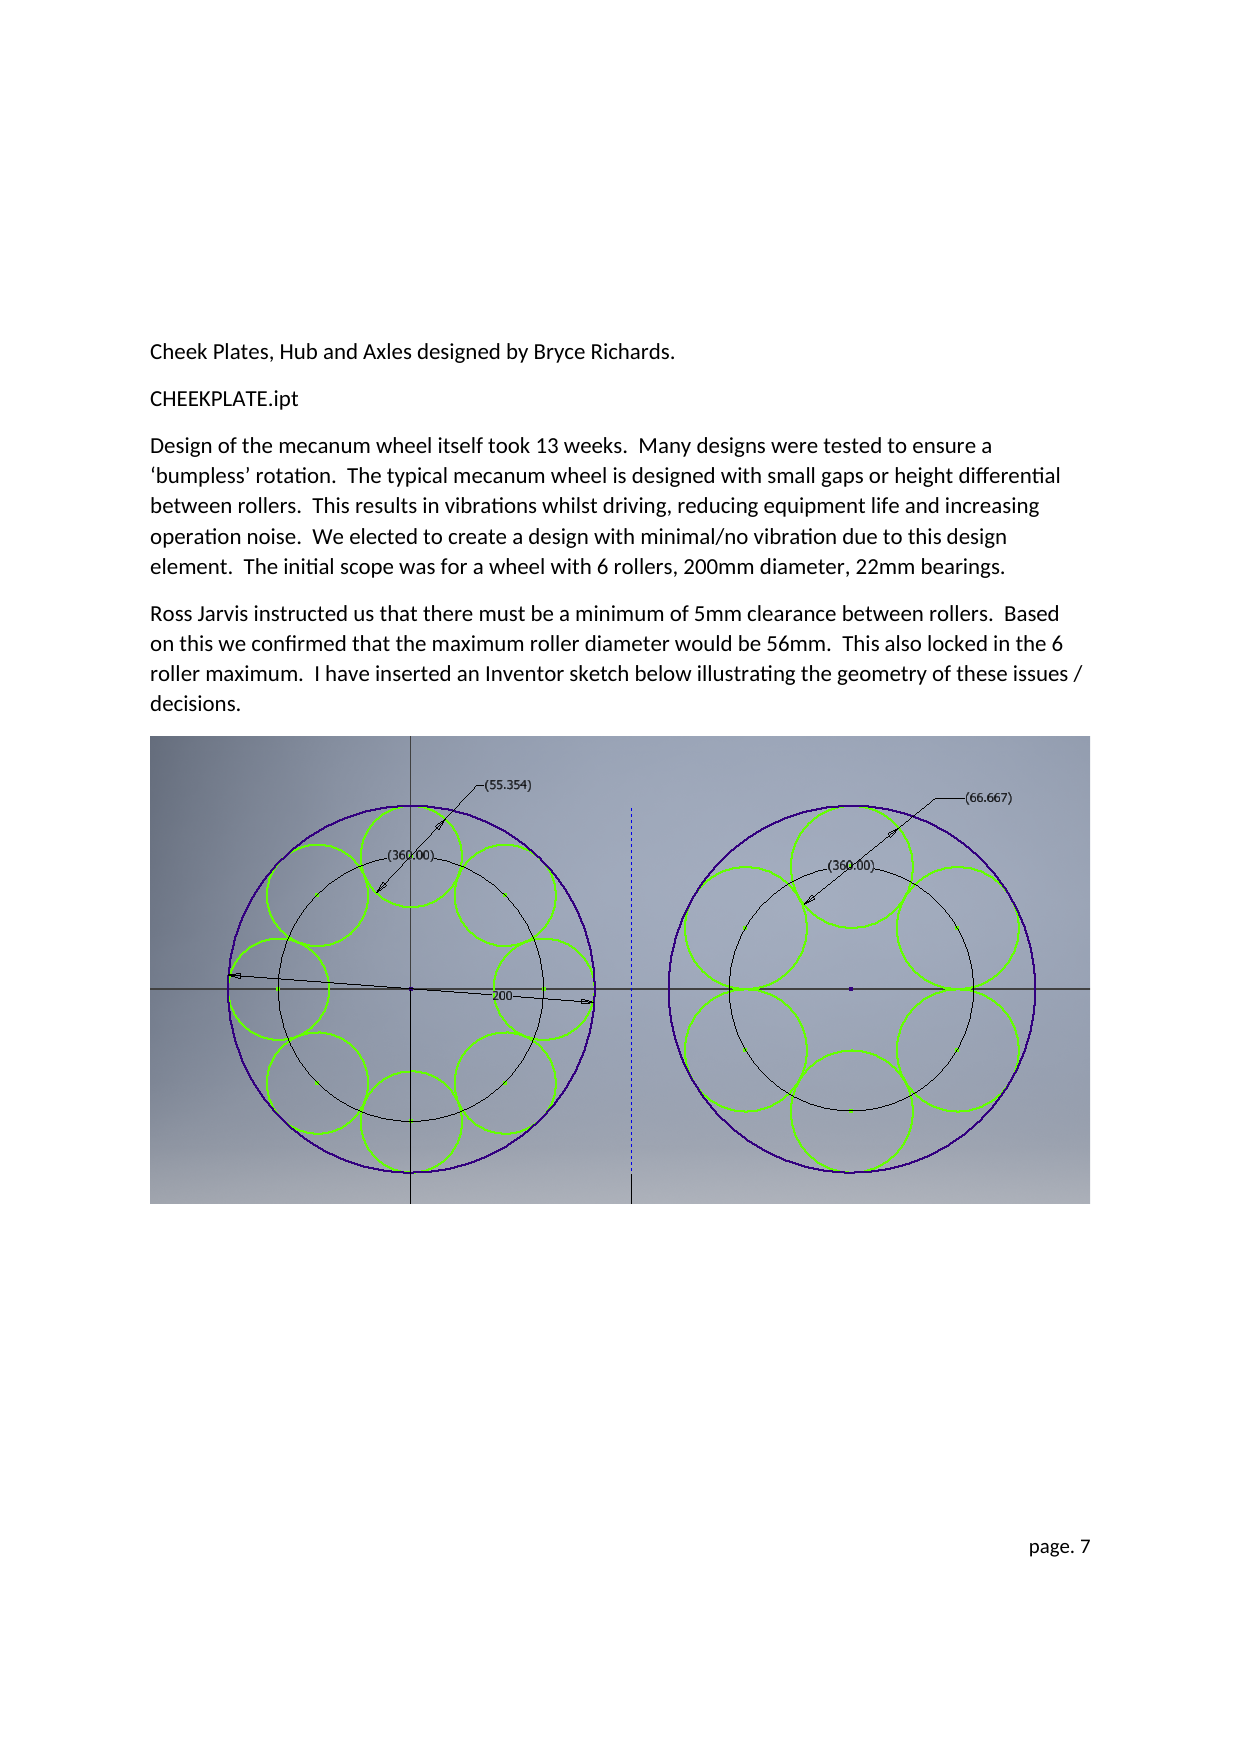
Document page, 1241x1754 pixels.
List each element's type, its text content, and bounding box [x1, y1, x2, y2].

text Design of the mecanum wheel itself took 13 weeks. Many designs were tested to ensure a ‘bumpless’ rotation. The typical mecanum wheel is designed with small gaps or height differential between rollers. This results in vibrations whilst driving, reducing equipment life and increasing operation noise. We elected to create a design with minimal/no vibration due to this design element. The initial scope was for a wheel with 6 rollers, 200mm diameter, 22mm bearings. [150, 431, 1090, 580]
text CHEEKPLATE.ipt [150, 384, 1090, 412]
text Ross Jarvis instructed us that there must be a minimum of 5mm clearance between rollers. Based on this we confirmed that the maximum roller diameter would be 56mm. This also locked in the 6 roller maximum. I have inserted an Inventor sketch below illustrating the geometry of these issues / decisions. [150, 599, 1090, 718]
text Cheek Plates, Hub and Axles designed by Bryce Richards. [150, 337, 1090, 366]
picture [150, 736, 1091, 1204]
